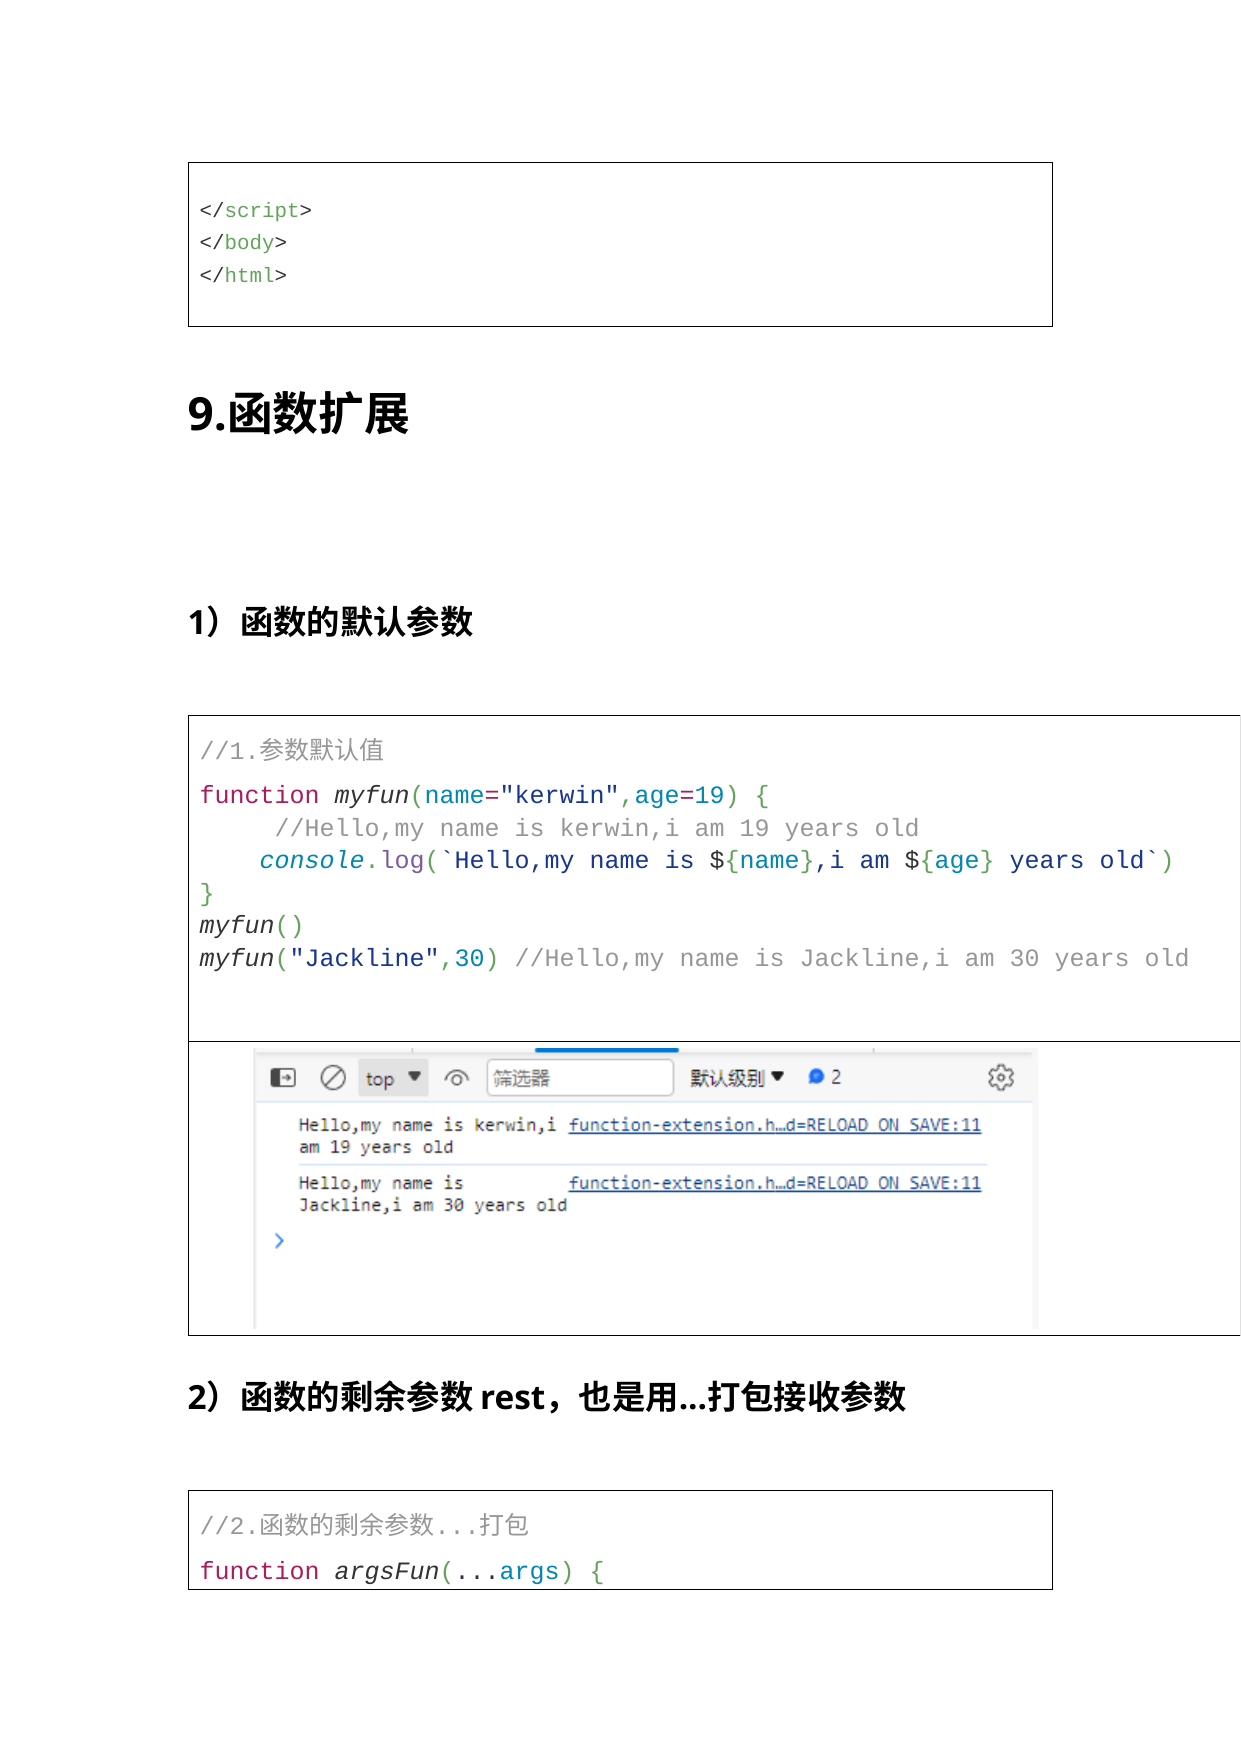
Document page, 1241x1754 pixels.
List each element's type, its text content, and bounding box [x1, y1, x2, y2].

table_header //1.参数默认值 function myfun(name="kerwin",age=19) { //Hello,my name is kerwin,i am 19 years old console.log(`Hello,my name is ${name},i am ${age} years old`) } myfun() myfun("Jackline",30) //Hello,my name is Jackline,i am 30 years old [189, 716, 1240, 1041]
subtitle 2）函数的剩余参数rest，也是用...打包接收参数 [187, 1363, 1053, 1428]
table_cell [189, 1042, 199, 1334]
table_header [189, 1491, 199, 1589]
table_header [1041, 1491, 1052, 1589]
picture [199, 1048, 1039, 1329]
subtitle 9.函数扩展 [187, 362, 1053, 459]
subtitle 1）函数的默认参数 [187, 588, 1053, 653]
